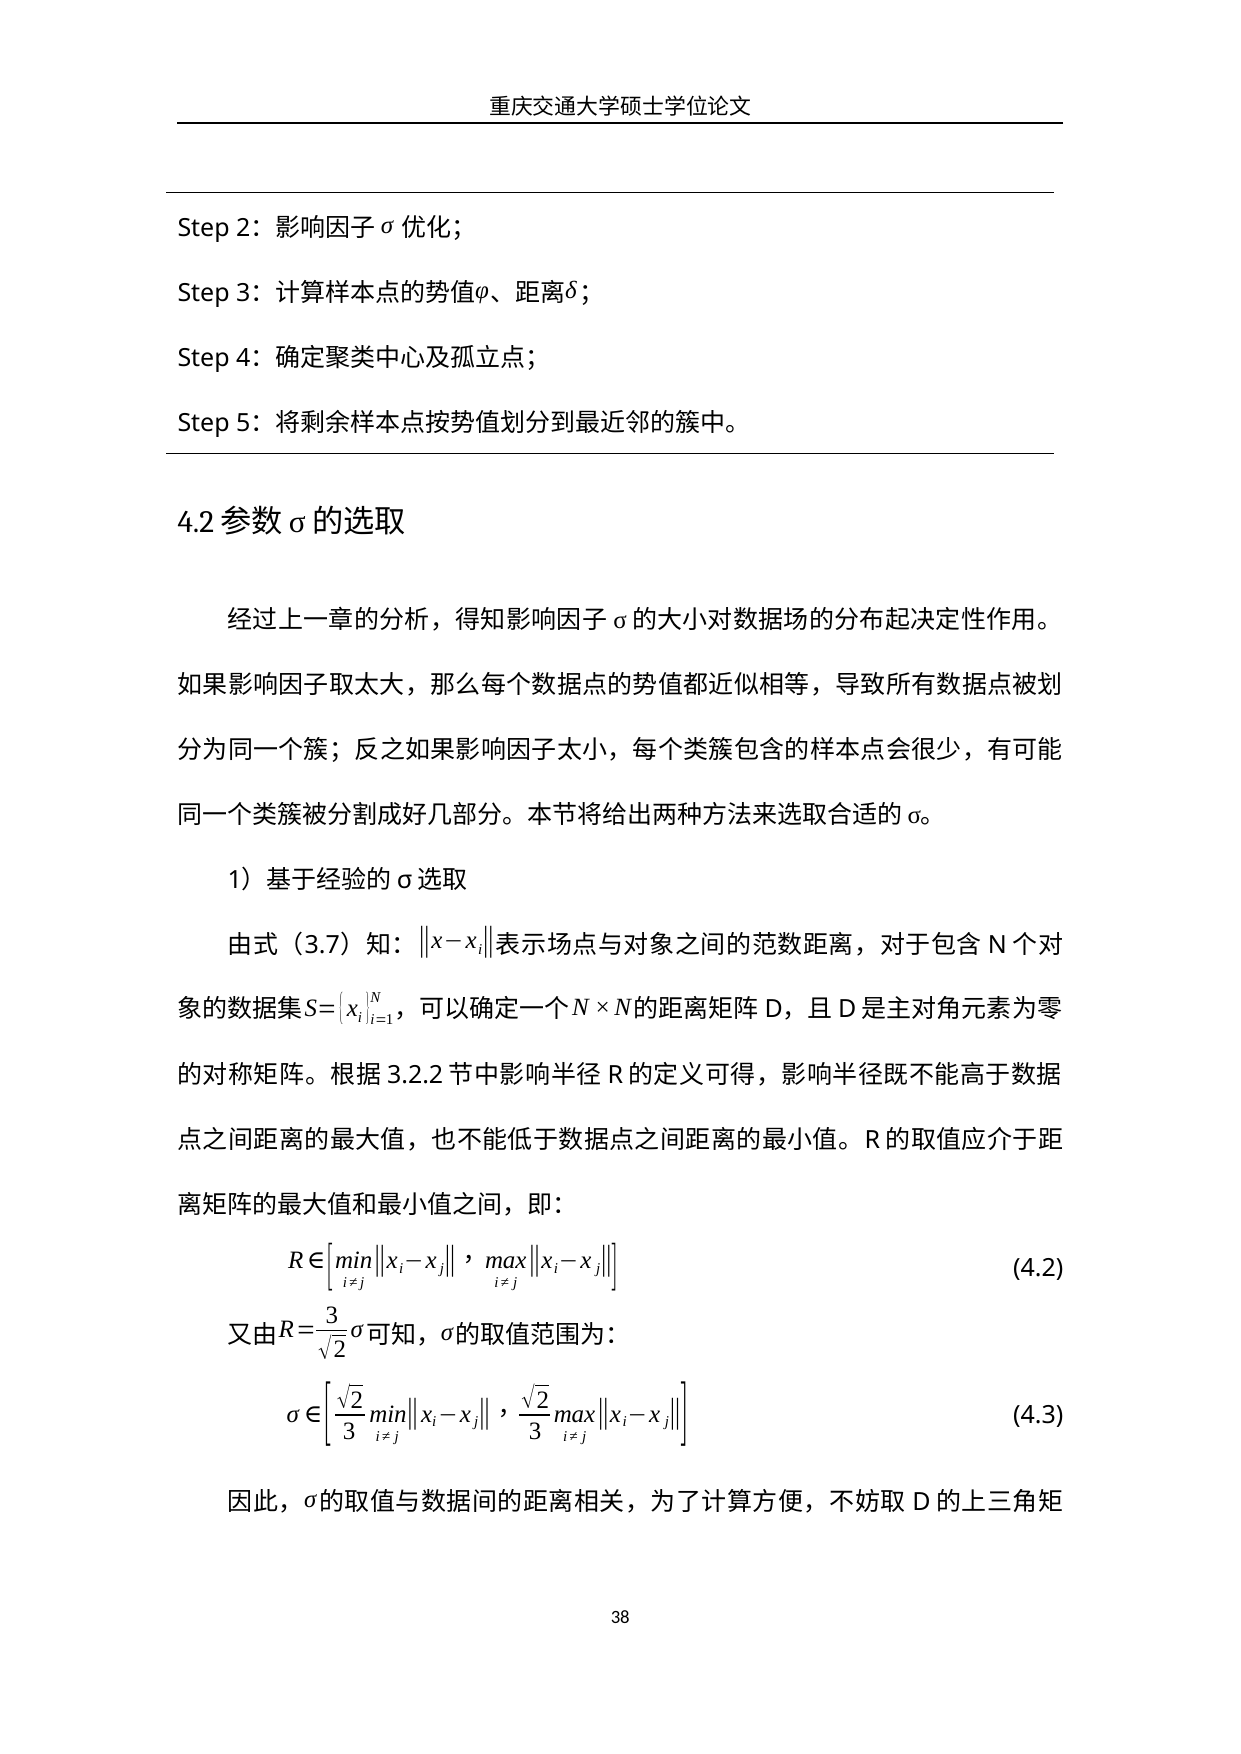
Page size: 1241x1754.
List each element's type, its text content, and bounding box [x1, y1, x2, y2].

text 由式（3.7）知：表示场点与对象之间的范数距离，对于包含N个对象的数据集，可以确定一个的距离矩阵D，且D是主对角元素为零的对称矩阵。根据3.2.2节中影响半径R的定义可得，影响半径既不能高于数据点之间距离的最大值，也不能低于数据点之间距离的最小值。R的取值应介于距离矩阵的最大值和最小值之间，即： [177, 910, 1063, 1235]
text 又由可知，的取值范围为： [177, 1300, 1063, 1365]
text (4.3) [177, 1365, 1063, 1462]
text 1）基于经验的σ选取 [177, 845, 1063, 910]
subtitle 4.2参数σ的选取 [177, 487, 1063, 552]
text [177, 1467, 1063, 1532]
text (4.2) [177, 1235, 1063, 1300]
text 经过上一章的分析，得知影响因子σ的大小对数据场的分布起决定性作用。如果影响因子取太大，那么每个数据点的势值都近似相等，导致所有数据点被划分为同一个簇；反之如果影响因子太小，每个类簇包含的样本点会很少，有可能同一个类簇被分割成好几部分。本节将给出两种方法来选取合适的σ。 [177, 585, 1063, 845]
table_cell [166, 193, 1054, 453]
